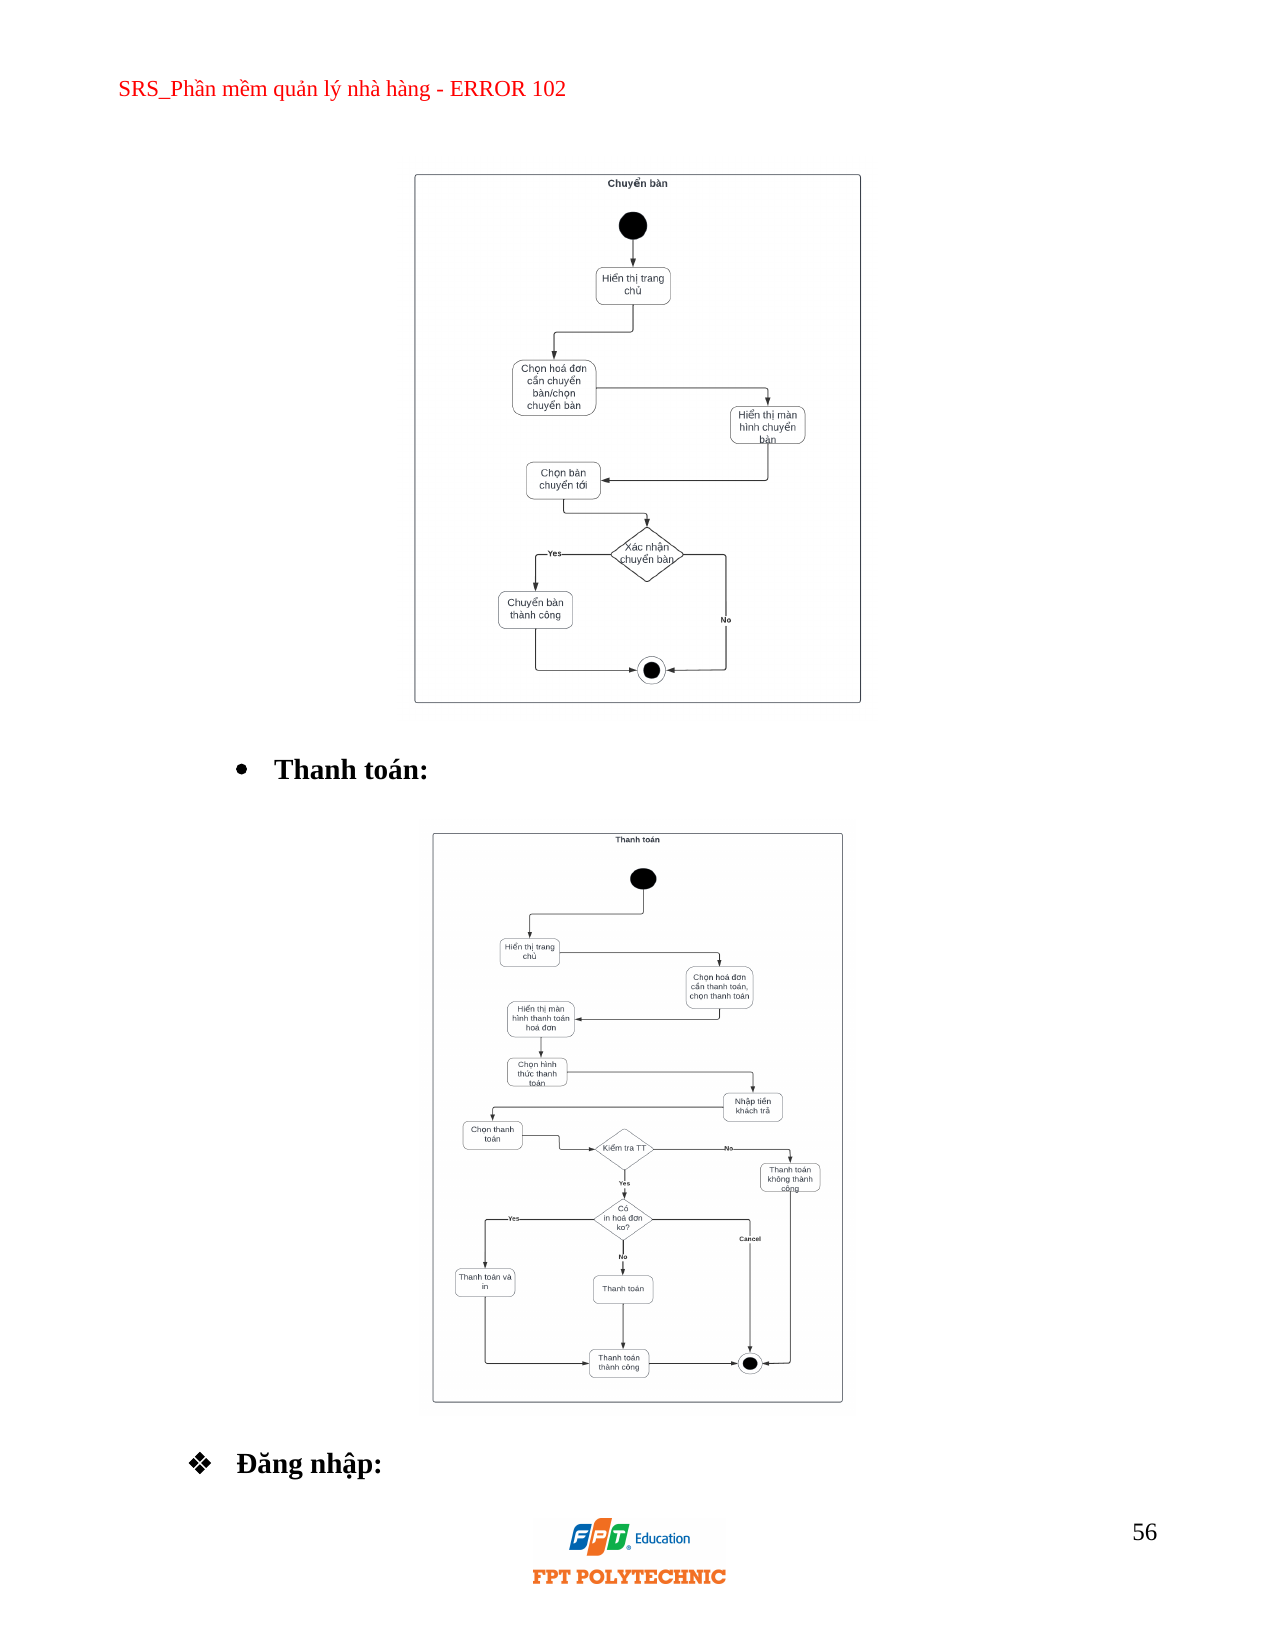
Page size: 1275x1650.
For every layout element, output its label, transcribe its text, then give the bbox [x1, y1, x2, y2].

picture [396, 156, 879, 721]
picture [533, 1518, 726, 1584]
picture [418, 819, 857, 1416]
list Thanh toán: [236, 752, 1157, 786]
list Đăng nhập: [187, 1446, 1157, 1480]
